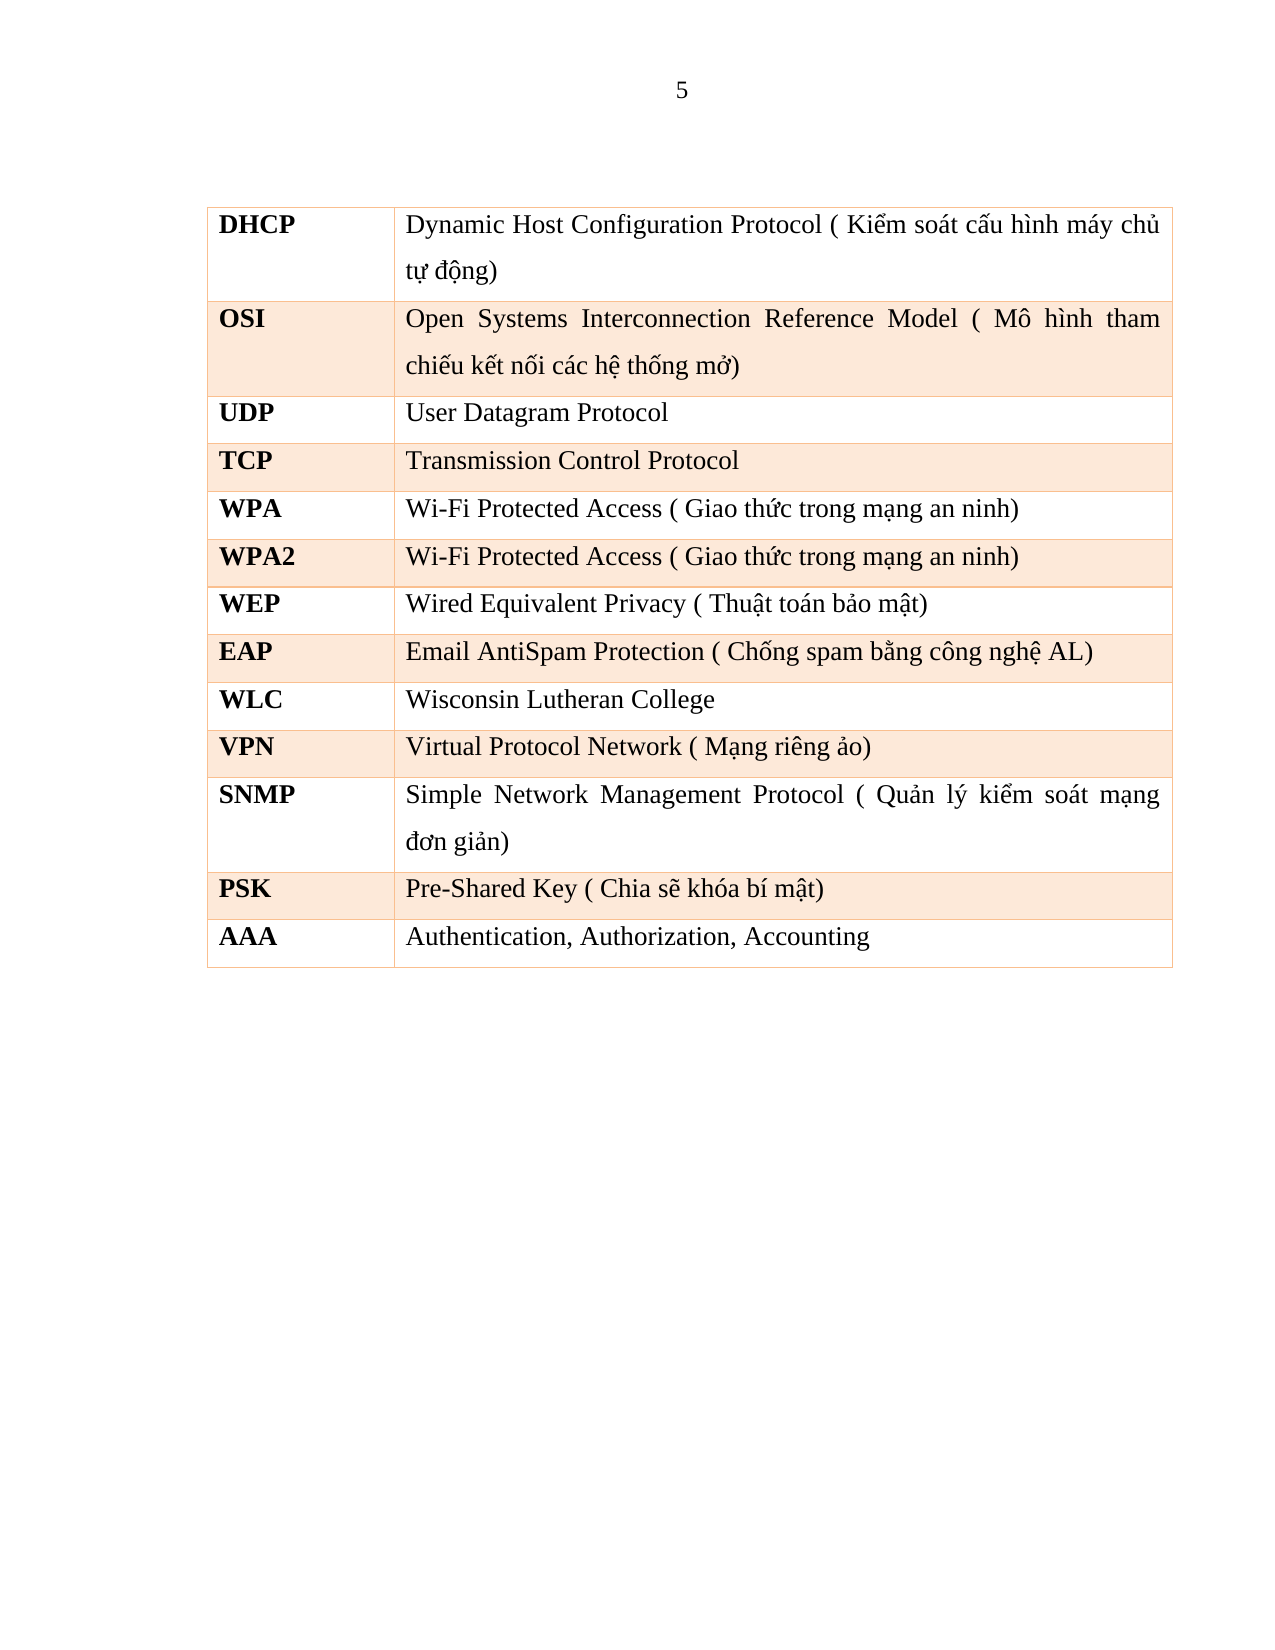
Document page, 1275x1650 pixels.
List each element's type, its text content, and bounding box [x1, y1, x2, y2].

table_cell TCP [208, 444, 394, 491]
table_cell Email AntiSpam Protection ( Chống spam bằng công nghệ AL) [395, 635, 1172, 682]
table_cell Simple Network Management Protocol ( Quản lý kiểm soát mạng đơn giản) [395, 778, 1172, 872]
table_cell OSI [208, 302, 394, 396]
table_cell Virtual Protocol Network ( Mạng riêng ảo) [395, 731, 1172, 777]
table_cell UDP [208, 397, 394, 443]
table_cell DHCP [208, 208, 394, 301]
table_cell WLC [208, 683, 394, 729]
table_cell WPA2 [208, 540, 394, 586]
table_cell Dynamic Host Configuration Protocol ( Kiểm soát cấu hình máy chủ tự động) [395, 208, 1172, 301]
table_cell PSK [208, 873, 394, 919]
table_cell User Datagram Protocol [395, 397, 1172, 443]
table_cell Wi-Fi Protected Access ( Giao thức trong mạng an ninh) [395, 540, 1172, 586]
table_cell WPA [208, 492, 394, 539]
table_cell Wi-Fi Protected Access ( Giao thức trong mạng an ninh) [395, 492, 1172, 539]
table_cell AAA [208, 920, 394, 967]
table_cell Transmission Control Protocol [395, 444, 1172, 491]
table_cell EAP [208, 635, 394, 682]
table_cell Open Systems Interconnection Reference Model ( Mô hình tham chiếu kết nối các hệ thống mở) [395, 302, 1172, 396]
table_cell Authentication, Authorization, Accounting [395, 920, 1172, 967]
table_cell Pre-Shared Key ( Chia sẽ khóa bí mật) [395, 873, 1172, 919]
table_cell Wired Equivalent Privacy ( Thuật toán bảo mật) [395, 588, 1172, 634]
table_cell WEP [208, 588, 394, 634]
table_cell SNMP [208, 778, 394, 872]
table_cell VPN [208, 731, 394, 777]
table_cell Wisconsin Lutheran College [395, 683, 1172, 729]
